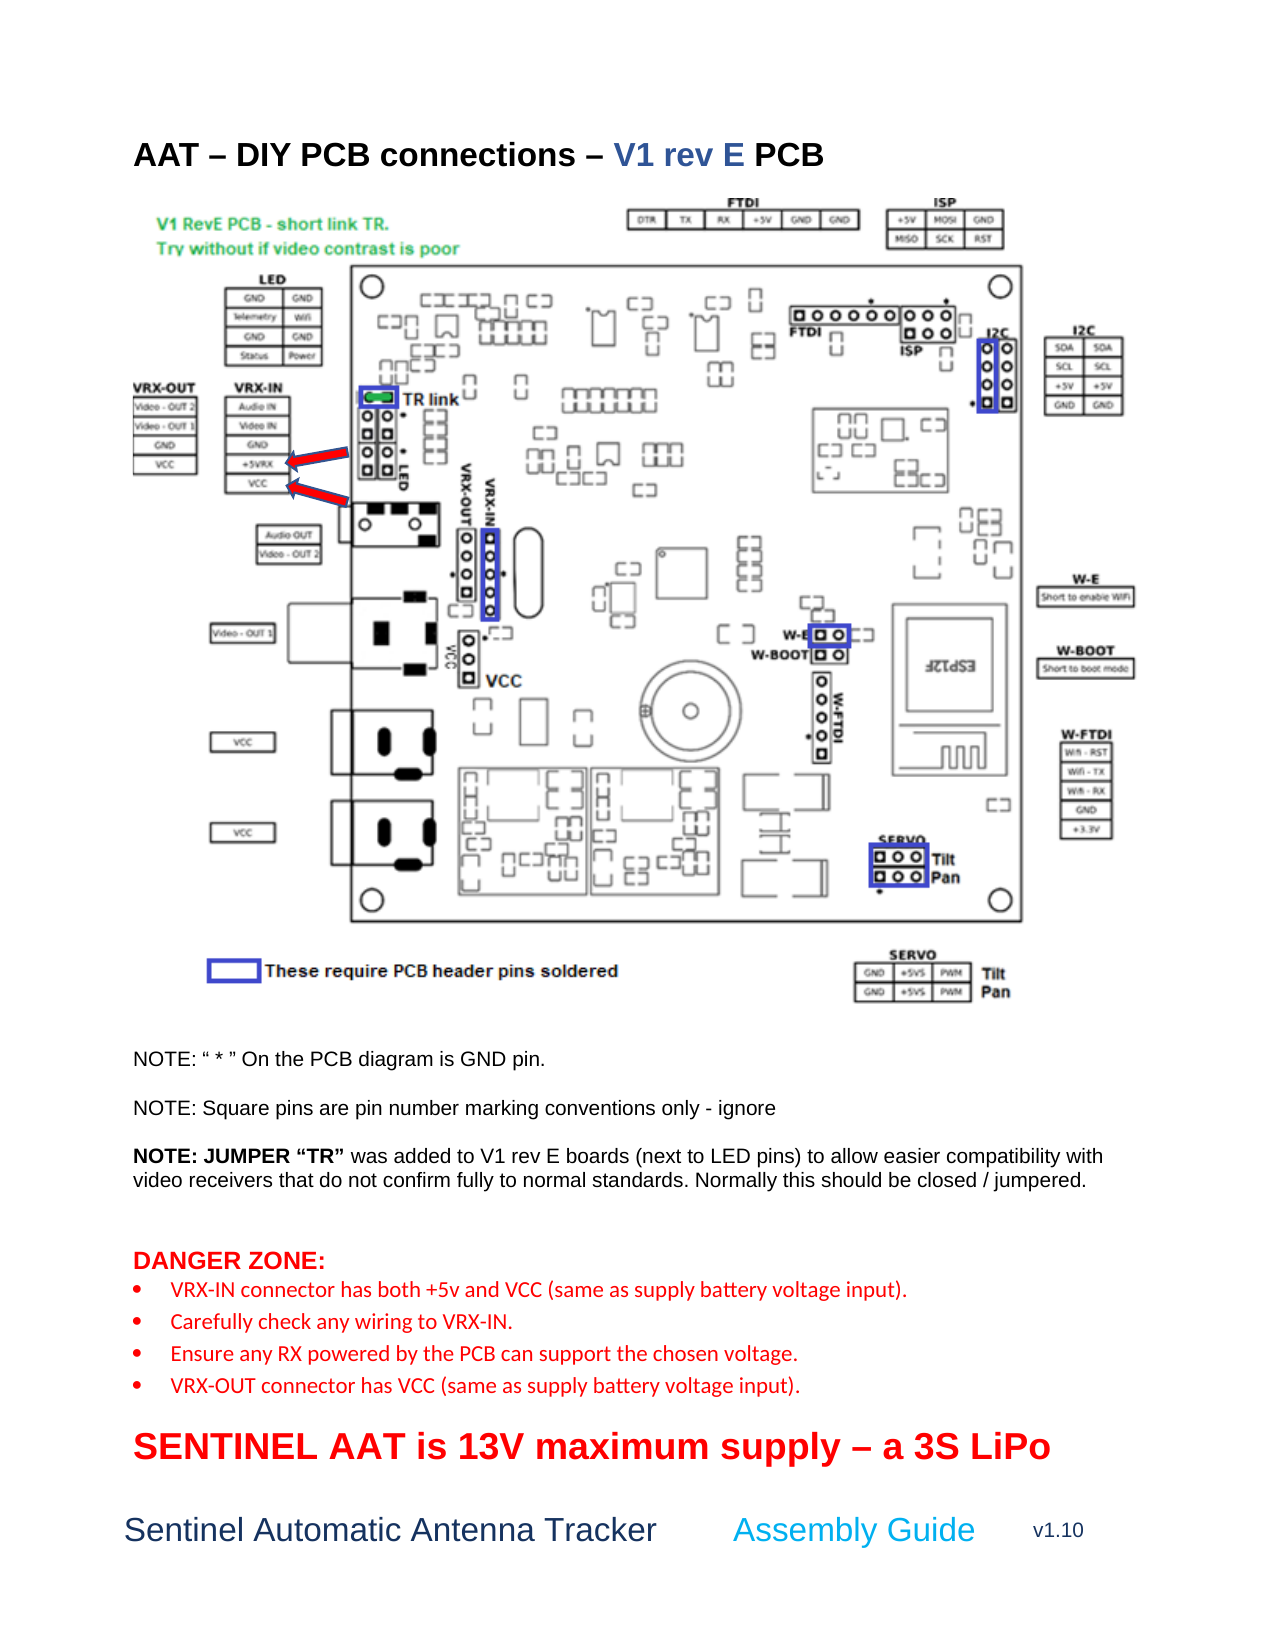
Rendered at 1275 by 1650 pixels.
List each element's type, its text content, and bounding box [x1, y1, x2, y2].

picture [132, 198, 1152, 1018]
text DANGER ZONE: [133, 1246, 1152, 1275]
text SENTINEL AAT is 13V maximum supply – a 3S LiPo [133, 1424, 1152, 1467]
subtitle AAT – DIY PCB connections – V1 rev E PCB [133, 135, 1152, 173]
list VRX-IN connector has both +5v and VCC (same as supply battery voltage input). [133, 1275, 1152, 1303]
list VRX-OUT connector has VCC (same as supply battery voltage input). [133, 1371, 1152, 1399]
text NOTE: JUMPER “TR” was added to V1 rev E boards (next to LED pins) to allow easier compatibility with video receivers that do not confirm fully to normal standards. Normally this should be closed / jumpered. [133, 1144, 1152, 1192]
text NOTE: Square pins are pin number marking conventions only - ignore [133, 1095, 1152, 1119]
text NOTE: “ * ” On the PCB diagram is GND pin. [133, 1046, 1152, 1070]
list Carefully check any wiring to VRX-IN. [133, 1307, 1152, 1335]
list Ensure any RX powered by the PCB can support the chosen voltage. [133, 1339, 1152, 1367]
